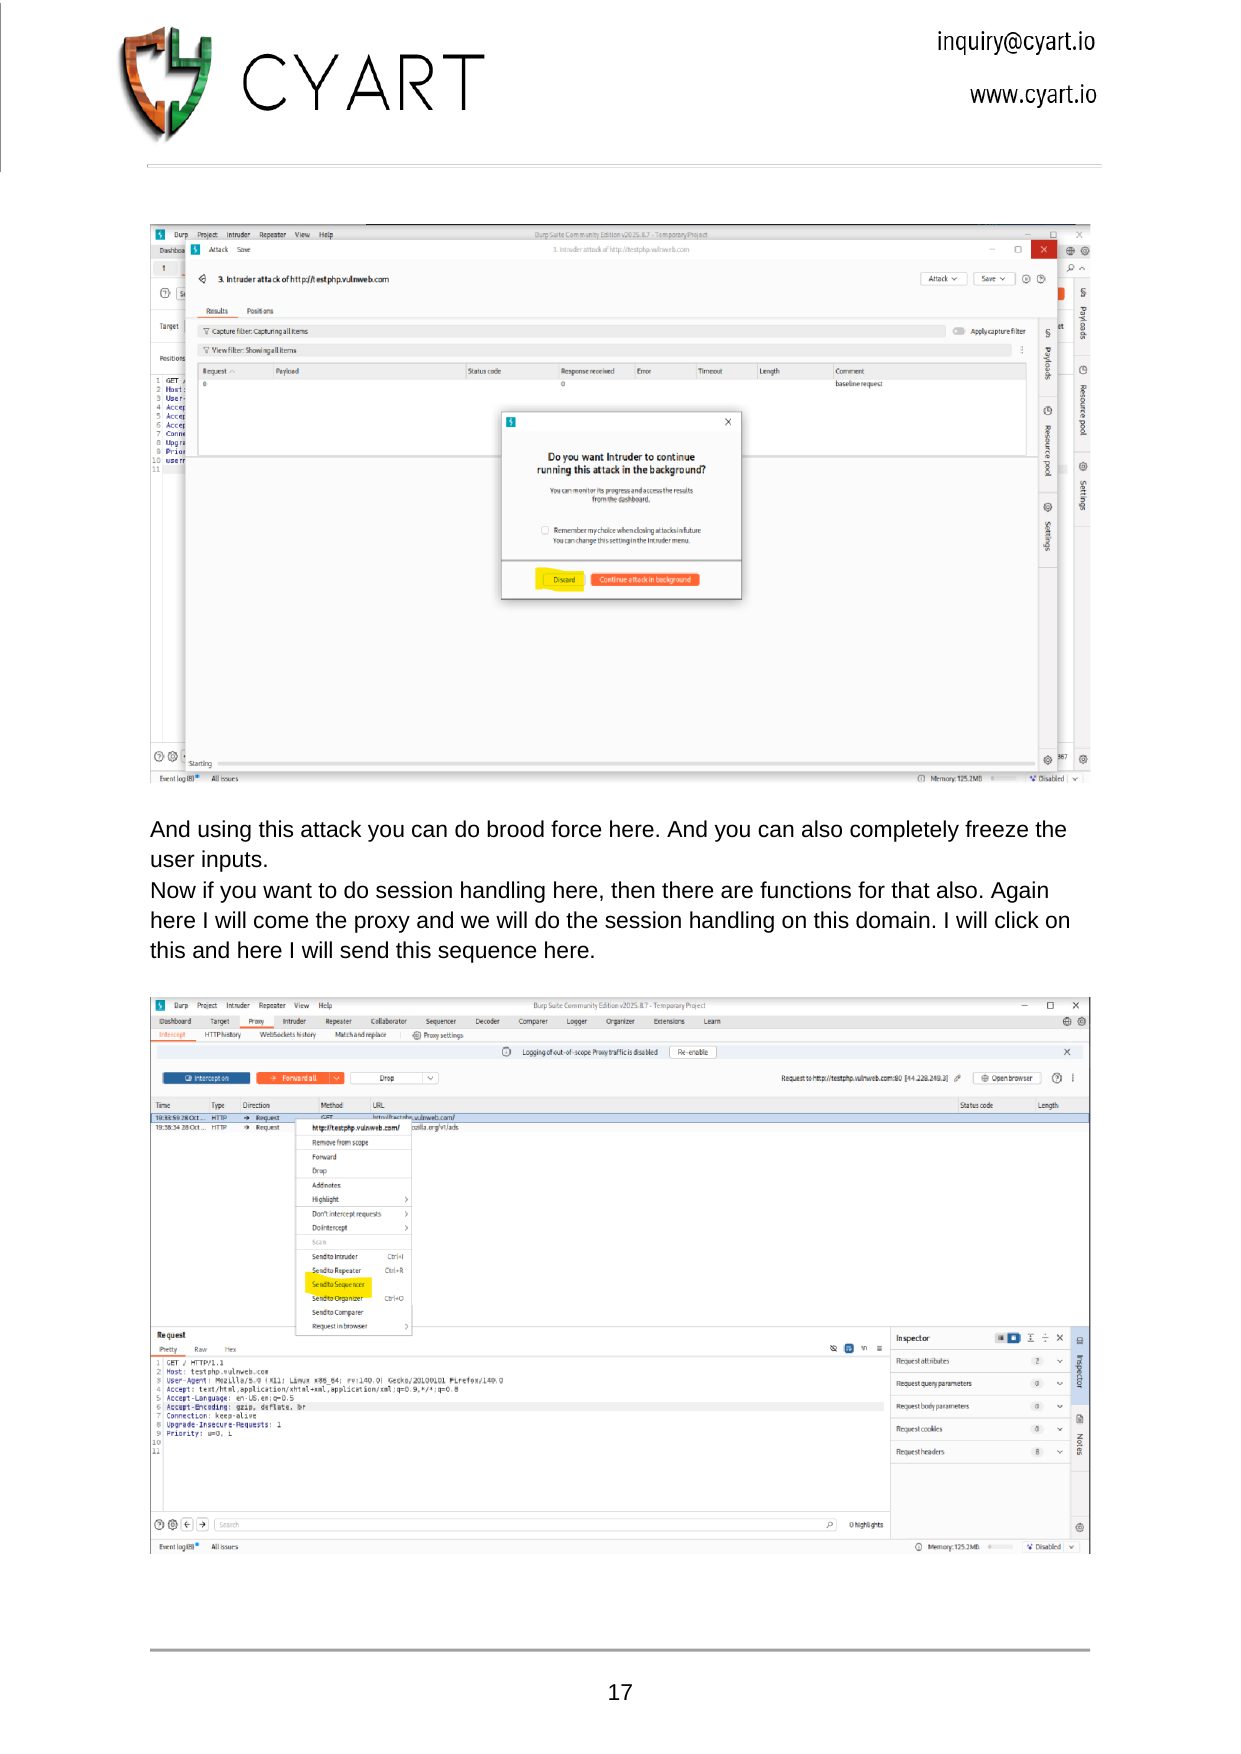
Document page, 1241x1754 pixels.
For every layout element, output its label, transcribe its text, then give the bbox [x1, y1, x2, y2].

picture [150, 224, 1091, 783]
text Now if you want to do session handling here, then there are functions for that also. Again here I will come the proxy and we will do the session handling on this domain. I will click on this and here I will send this sequence here. [150, 877, 1090, 963]
text And using this attack you can do brood force here. And you can also completely freeze the user inputs. [150, 816, 1090, 873]
picture [0, 3, 1241, 172]
picture [150, 997, 1091, 1554]
